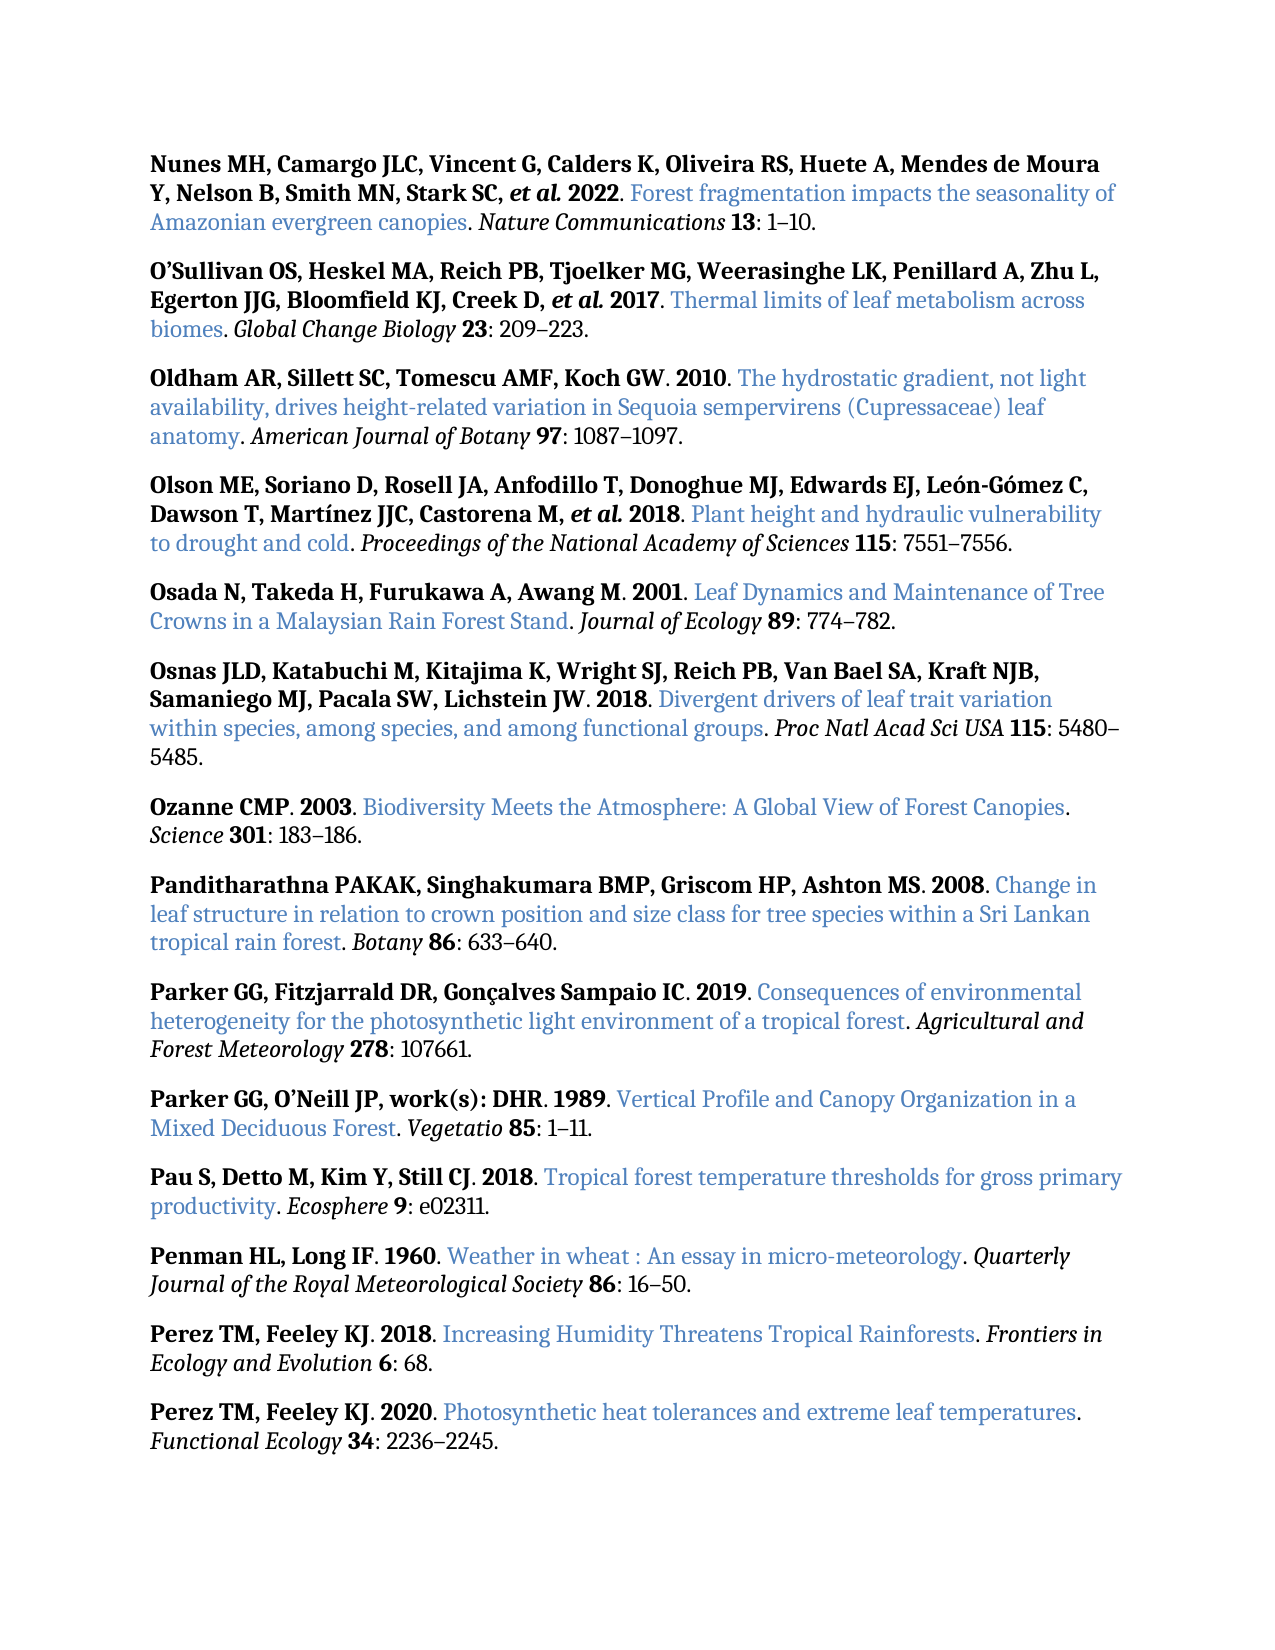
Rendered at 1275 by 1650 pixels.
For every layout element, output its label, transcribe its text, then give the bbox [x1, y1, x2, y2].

text Parker GG, Fitzjarrald DR, Gonçalves Sampaio IC. 2019. Consequences of environmental heterogeneity for the photosynthetic light environment of a tropical forest. Agricultural and Forest Meteorology 278: 107661. [150, 978, 1125, 1064]
text Parker GG, O’Neill JP, work(s): DHR. 1989. Vertical Profile and Canopy Organization in a Mixed Deciduous Forest. Vegetatio 85: 1–11. [150, 1085, 1125, 1142]
text Osada N, Takeda H, Furukawa A, Awang M. 2001. Leaf Dynamics and Maintenance of Tree Crowns in a Malaysian Rain Forest Stand. Journal of Ecology 89: 774–782. [150, 578, 1125, 636]
text Perez TM, Feeley KJ. 2020. Photosynthetic heat tolerances and extreme leaf temperatures. Functional Ecology 34: 2236–2245. [150, 1398, 1125, 1456]
text O’Sullivan OS, Heskel MA, Reich PB, Tjoelker MG, Weerasinghe LK, Penillard A, Zhu L, Egerton JJG, Bloomfield KJ, Creek D, et al. 2017. Thermal limits of leaf metabolism across biomes. Global Change Biology 23: 209–223. [150, 257, 1125, 343]
text Perez TM, Feeley KJ. 2018. Increasing Humidity Threatens Tropical Rainforests. Frontiers in Ecology and Evolution 6: 68. [150, 1320, 1125, 1377]
text Panditharathna PAKAK, Singhakumara BMP, Griscom HP, Ashton MS. 2008. Change in leaf structure in relation to crown position and size class for tree species within a Sri Lankan tropical rain forest. Botany 86: 633–640. [150, 871, 1125, 957]
text Oldham AR, Sillett SC, Tomescu AMF, Koch GW. 2010. The hydrostatic gradient, not light availability, drives height-related variation in Sequoia sempervirens (Cupressaceae) leaf anatomy. American Journal of Botany 97: 1087–1097. [150, 364, 1125, 450]
text Ozanne CMP. 2003. Biodiversity Meets the Atmosphere: A Global View of Forest Canopies. Science 301: 183–186. [150, 792, 1125, 850]
text Osnas JLD, Katabuchi M, Kitajima K, Wright SJ, Reich PB, Van Bael SA, Kraft NJB, Samaniego MJ, Pacala SW, Lichstein JW. 2018. Divergent drivers of leaf trait variation within species, among species, and among functional groups. Proc Natl Acad Sci USA 115: 5480–5485. [150, 657, 1125, 772]
text Nunes MH, Camargo JLC, Vincent G, Calders K, Oliveira RS, Huete A, Mendes de Moura Y, Nelson B, Smith MN, Stark SC, et al. 2022. Forest fragmentation impacts the seasonality of Amazonian evergreen canopies. Nature Communications 13: 1–10. [150, 150, 1125, 236]
text Penman HL, Long IF. 1960. Weather in wheat : An essay in micro-meteorology. Quarterly Journal of the Royal Meteorological Society 86: 16–50. [150, 1242, 1125, 1299]
text Olson ME, Soriano D, Rosell JA, Anfodillo T, Donoghue MJ, Edwards EJ, León-Gómez C, Dawson T, Martínez JJC, Castorena M, et al. 2018. Plant height and hydraulic vulnerability to drought and cold. Proceedings of the National Academy of Sciences 115: 7551–7556. [150, 471, 1125, 557]
text Pau S, Detto M, Kim Y, Still CJ. 2018. Tropical forest temperature thresholds for gross primary productivity. Ecosphere 9: e02311. [150, 1163, 1125, 1221]
